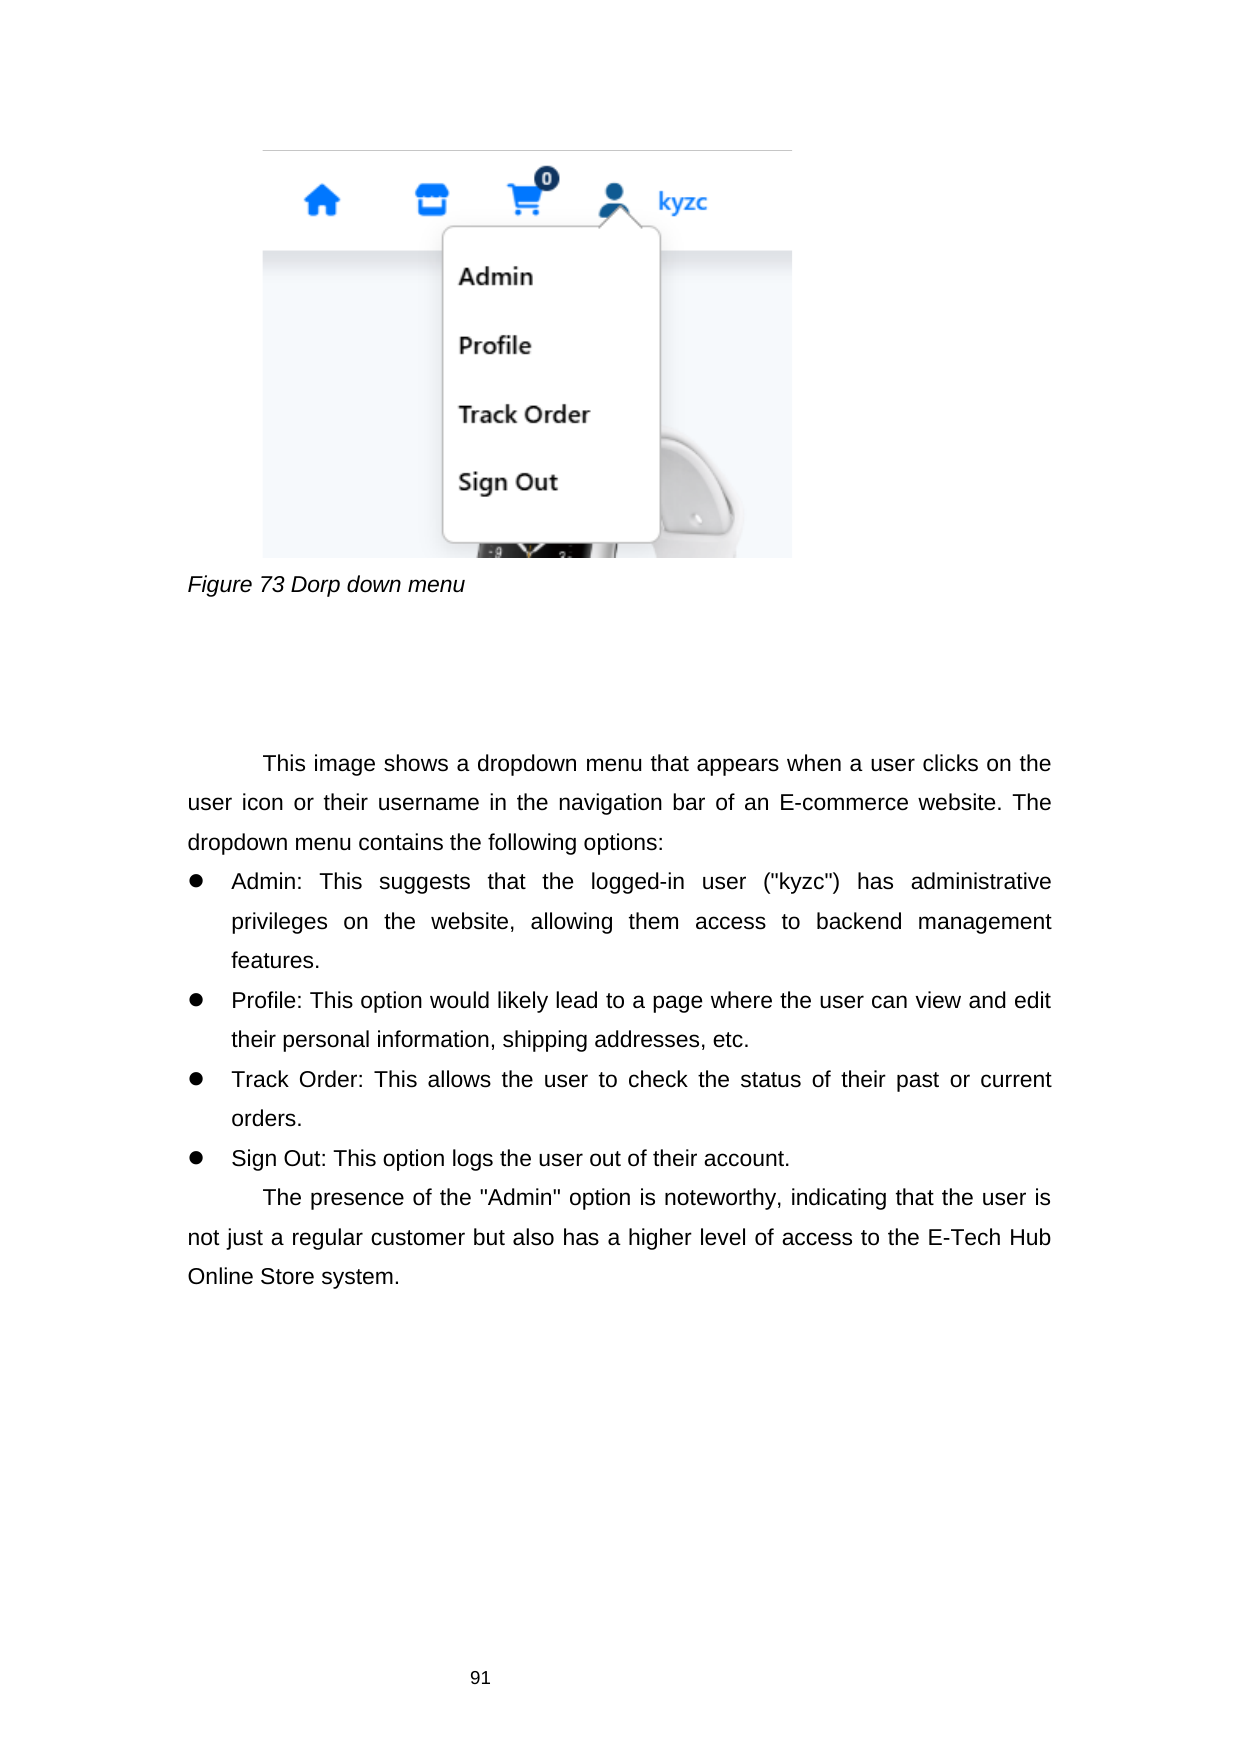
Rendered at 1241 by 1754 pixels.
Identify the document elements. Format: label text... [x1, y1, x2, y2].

list Track Order: This allows the user to check the status of their past or current orders. [187, 1066, 1053, 1131]
text The presence of the "Admin" option is noteworthy, indicating that the user is not just a regular customer but also has a higher level of access to the E-Tech Hub Online Store system. [187, 1184, 1053, 1289]
list Profile: This option would likely lead to a page where the user can view and edit their personal information, shipping addresses, etc. [187, 987, 1053, 1052]
picture [262, 150, 793, 558]
list Admin: This suggests that the logged-in user ("kyzc") has administrative privileges on the website, allowing them access to backend management features. [187, 868, 1053, 973]
text This image shows a dropdown menu that appears when a user clicks on the user icon or their username in the navigation bar of an E-commerce website. The dropdown menu contains the following options: [187, 631, 1053, 855]
text Figure 73 Dorp down menu [187, 571, 1053, 597]
list Sign Out: This option logs the user out of their account. [187, 1144, 1053, 1171]
